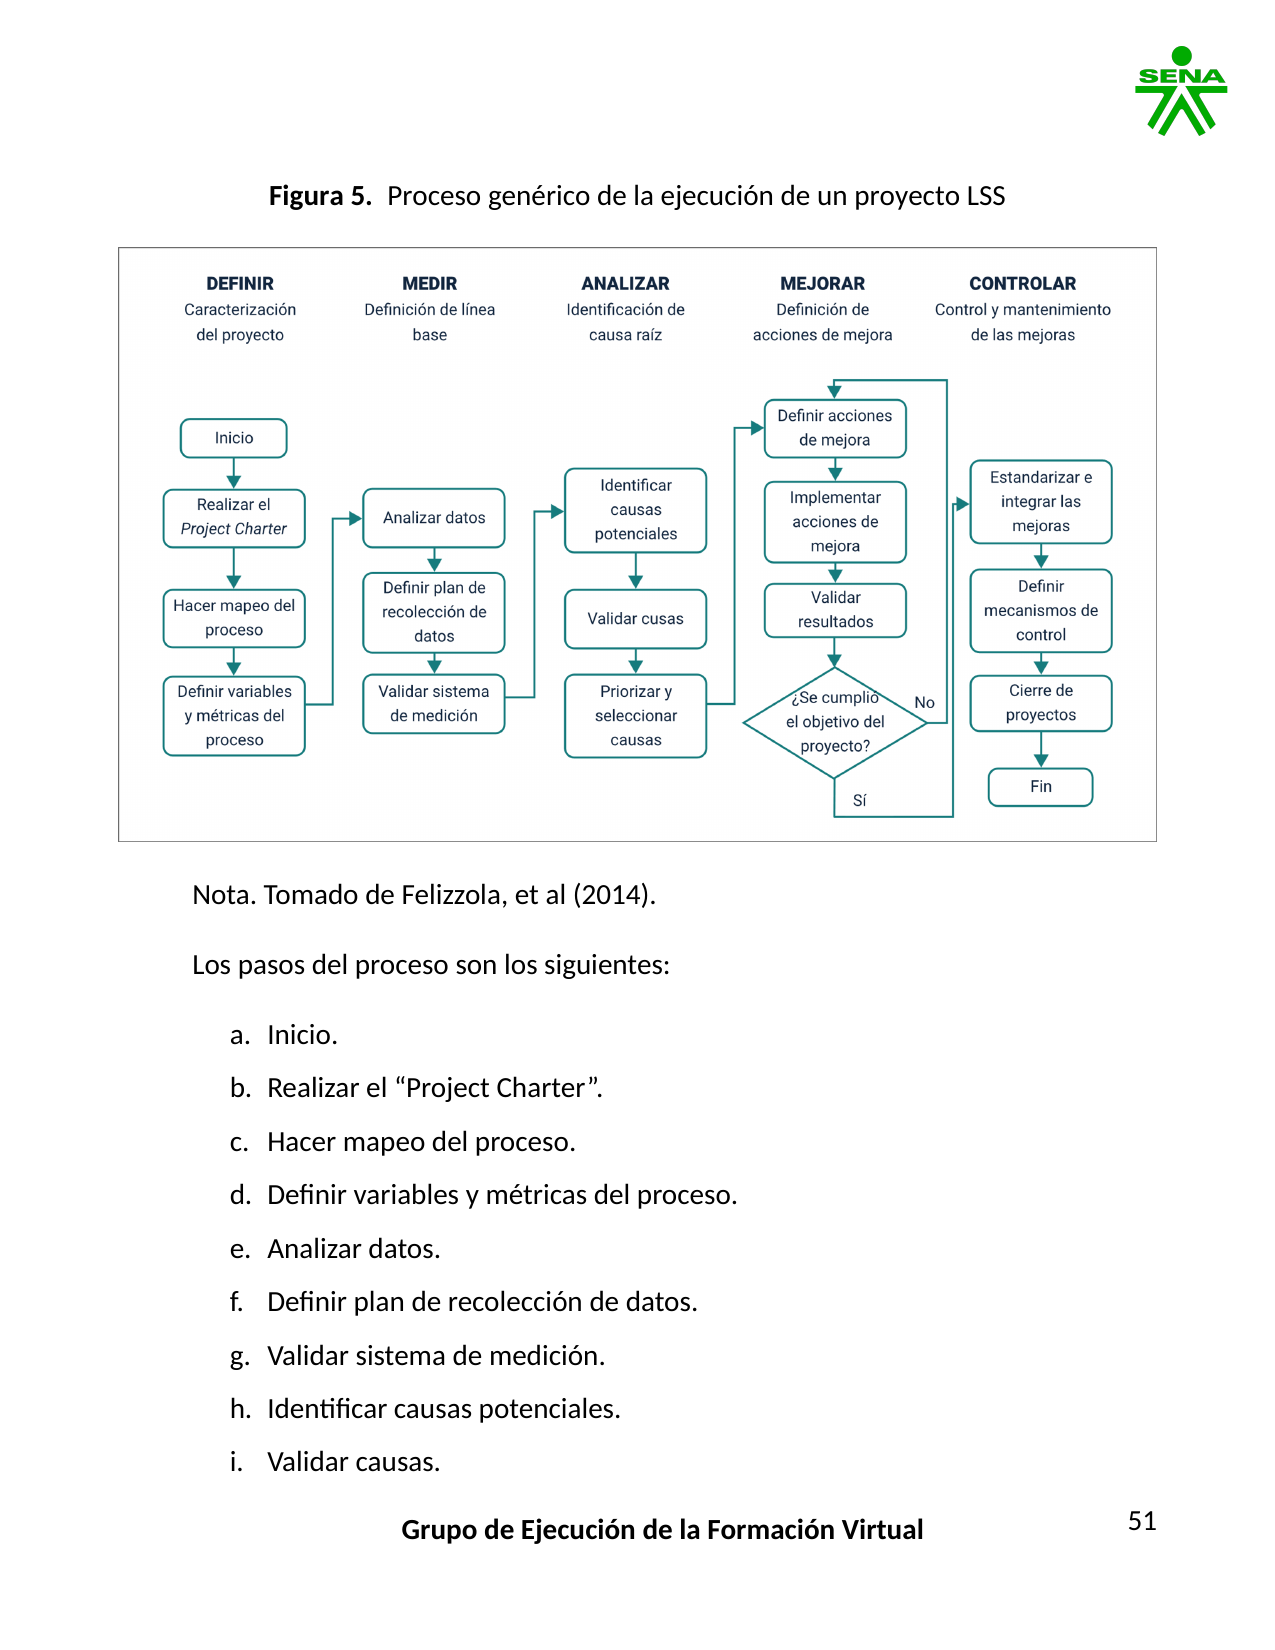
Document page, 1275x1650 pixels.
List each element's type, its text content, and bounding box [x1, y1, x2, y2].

list Identificar causas potenciales. [229, 1390, 1157, 1426]
picture [118, 247, 1157, 842]
list Inicio. [229, 1016, 1157, 1052]
list Validar sistema de medición. [229, 1337, 1157, 1372]
list Realizar el “Project Charter”. [229, 1069, 1157, 1105]
picture [1135, 46, 1228, 136]
list Definir plan de recolección de datos. [229, 1283, 1157, 1319]
list Analizar datos. [229, 1230, 1157, 1265]
list Hacer mapeo del proceso. [229, 1123, 1157, 1158]
text Proceso genérico de la ejecución de un proyecto LSS [118, 177, 1157, 213]
text Los pasos del proceso son los siguientes: [118, 946, 1157, 981]
list Definir variables y métricas del proceso. [229, 1176, 1157, 1212]
text Nota. Tomado de Felizzola, et al (2014). [118, 876, 1157, 911]
list Validar causas. [229, 1443, 1157, 1479]
